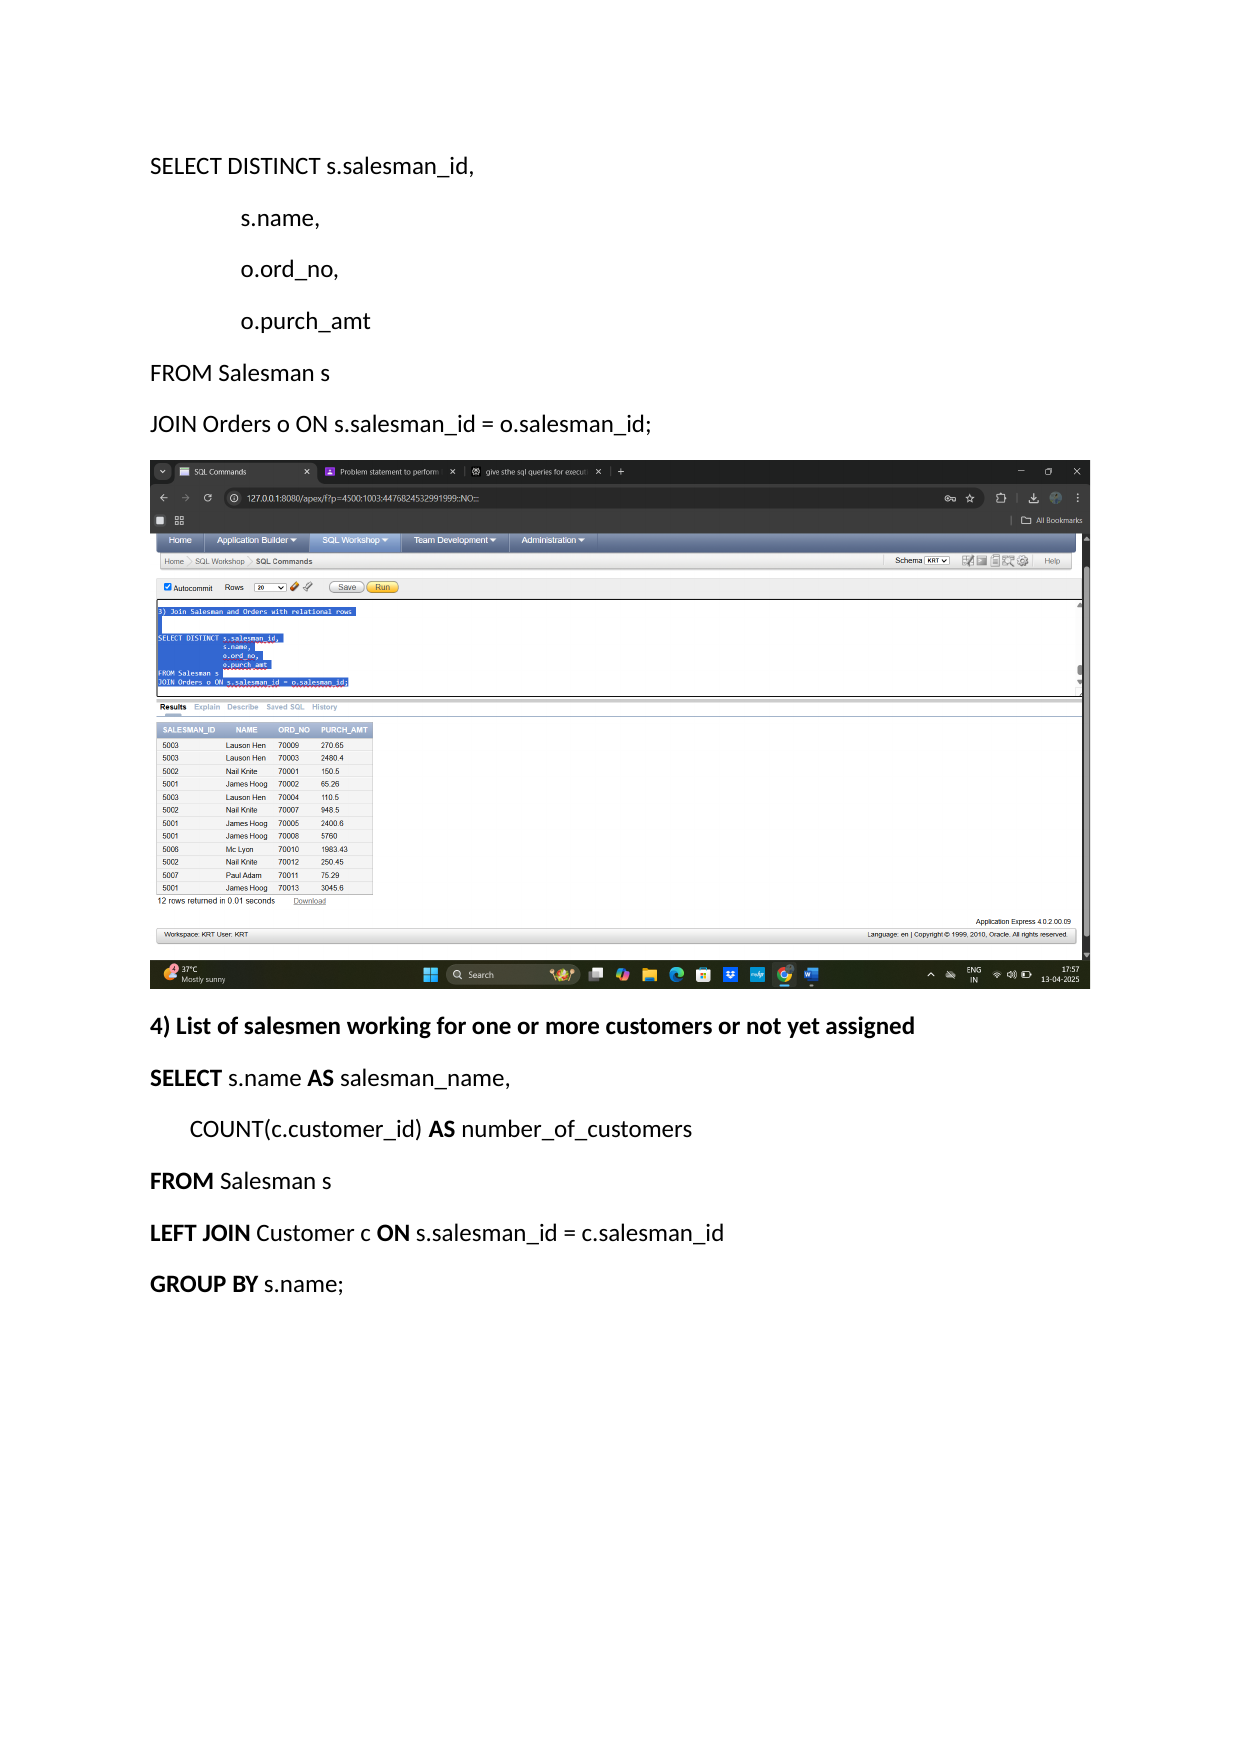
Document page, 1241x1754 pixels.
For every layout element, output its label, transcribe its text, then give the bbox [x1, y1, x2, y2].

text SELECT s.name AS salesman_name, [150, 1062, 1090, 1092]
text o.purch_amt [150, 305, 1090, 336]
text COUNT(c.customer_id) AS number_of_customers [150, 1113, 1090, 1144]
text GROUP BY s.name; [150, 1268, 1090, 1299]
text FROM Salesman s [150, 357, 1090, 387]
text JOIN Orders o ON s.salesman_id = o.salesman_id; [150, 408, 1090, 439]
text LEFT JOIN Customer c ON s.salesman_id = c.salesman_id [150, 1217, 1090, 1247]
picture [150, 460, 1091, 989]
text o.ord_no, [150, 253, 1090, 284]
text s.name, [150, 202, 1090, 232]
text SELECT DISTINCT s.salesman_id, [150, 150, 1090, 181]
text 4) List of salesmen working for one or more customers or not yet assigned [150, 1010, 1090, 1041]
text FROM Salesman s [150, 1165, 1090, 1196]
